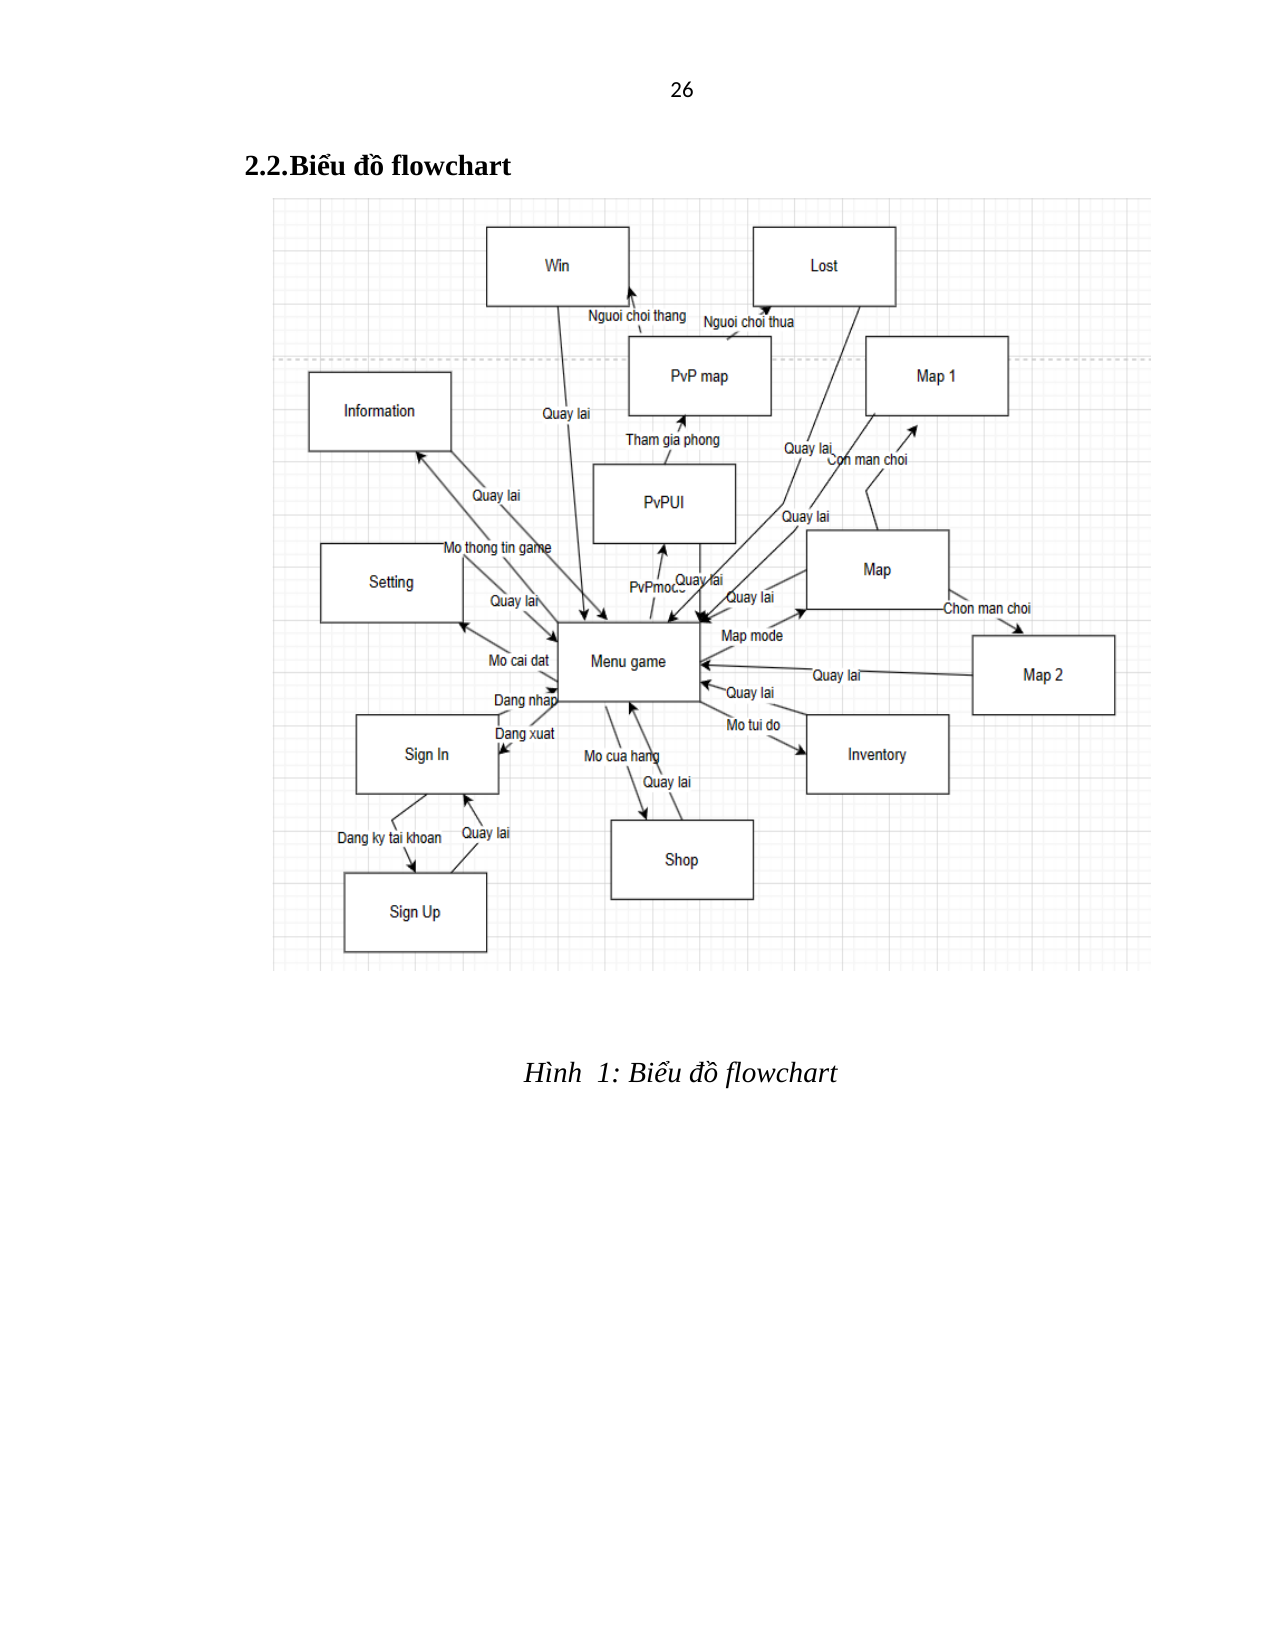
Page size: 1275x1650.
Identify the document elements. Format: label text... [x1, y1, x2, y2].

text Hình 1: Biểu đồ flowchart [207, 1055, 1157, 1089]
picture [272, 198, 1151, 971]
list Biểu đồ flowchart [244, 148, 1157, 181]
